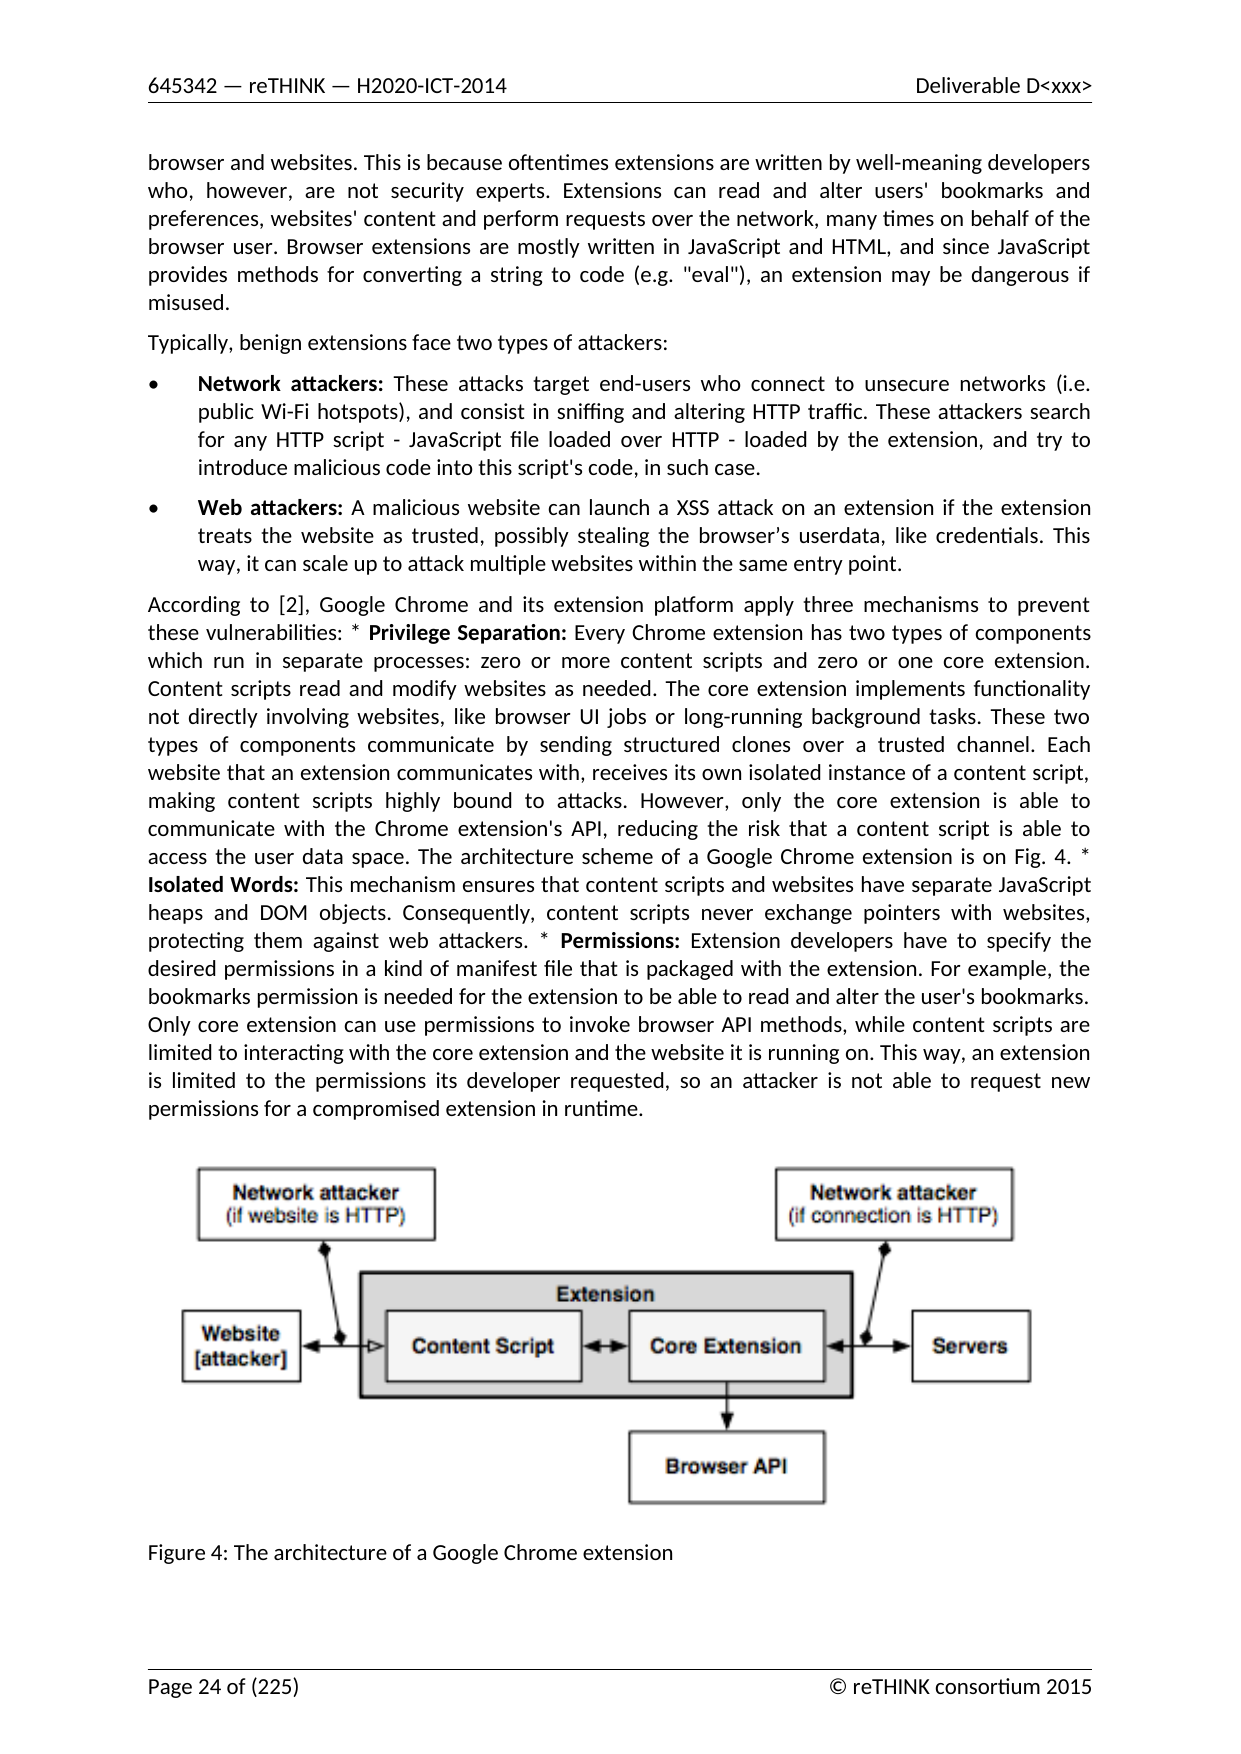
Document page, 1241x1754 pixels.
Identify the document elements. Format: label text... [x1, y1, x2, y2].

text Typically, benign extensions face two types of attackers: [148, 328, 1092, 356]
list Web attackers: A malicious website can launch a XSS attack on an extension if the extension treats the website as trusted, possibly stealing the browser’s userdata, like credentials. This way, it can scale up to attack multiple websites within the same entry point. [148, 493, 1092, 577]
text According to [2], Google Chrome and its extension platform apply three mechanisms to prevent these vulnerabilities: * Privilege Separation: Every Chrome extension has two types of components which run in separate processes: zero or more content scripts and zero or one core extension. Content scripts read and modify websites as needed. The core extension implements functionality not directly involving websites, like browser UI jobs or long-running background tasks. These two types of components communicate by sending structured clones over a trusted channel. Each website that an extension communicates with, receives its own isolated instance of a content script, making content scripts highly bound to attacks. However, only the core extension is able to communicate with the Chrome extension's API, reducing the risk that a content script is able to access the user data space. The architecture scheme of a Google Chrome extension is on Fig. 4. * Isolated Words: This mechanism ensures that content scripts and websites have separate JavaScript heaps and DOM objects. Consequently, content scripts never exchange pointers with websites, protecting them against web attackers. * Permissions: Extension developers have to specify the desired permissions in a kind of manifest file that is packaged with the extension. For example, the bookmarks permission is needed for the extension to be able to read and alter the user's bookmarks. Only core extension can use permissions to invoke browser API methods, while content scripts are limited to interacting with the core extension and the website it is running on. This way, an extension is limited to the permissions its developer requested, so an attacker is not able to request new permissions for a compromised extension in runtime. [148, 590, 1092, 1122]
list Network attackers: These attacks target end-users who connect to unsecure networks (i.e. public Wi-Fi hotspots), and consist in sniffing and altering HTTP traffic. These attackers search for any HTTP script - JavaScript file loaded over HTTP - loaded by the extension, and try to introduce malicious code into this script's code, in such case. [148, 369, 1092, 481]
picture [147, 1135, 1092, 1526]
text Figure 4: The architecture of a Google Chrome extension [148, 1538, 1092, 1566]
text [148, 148, 1092, 316]
